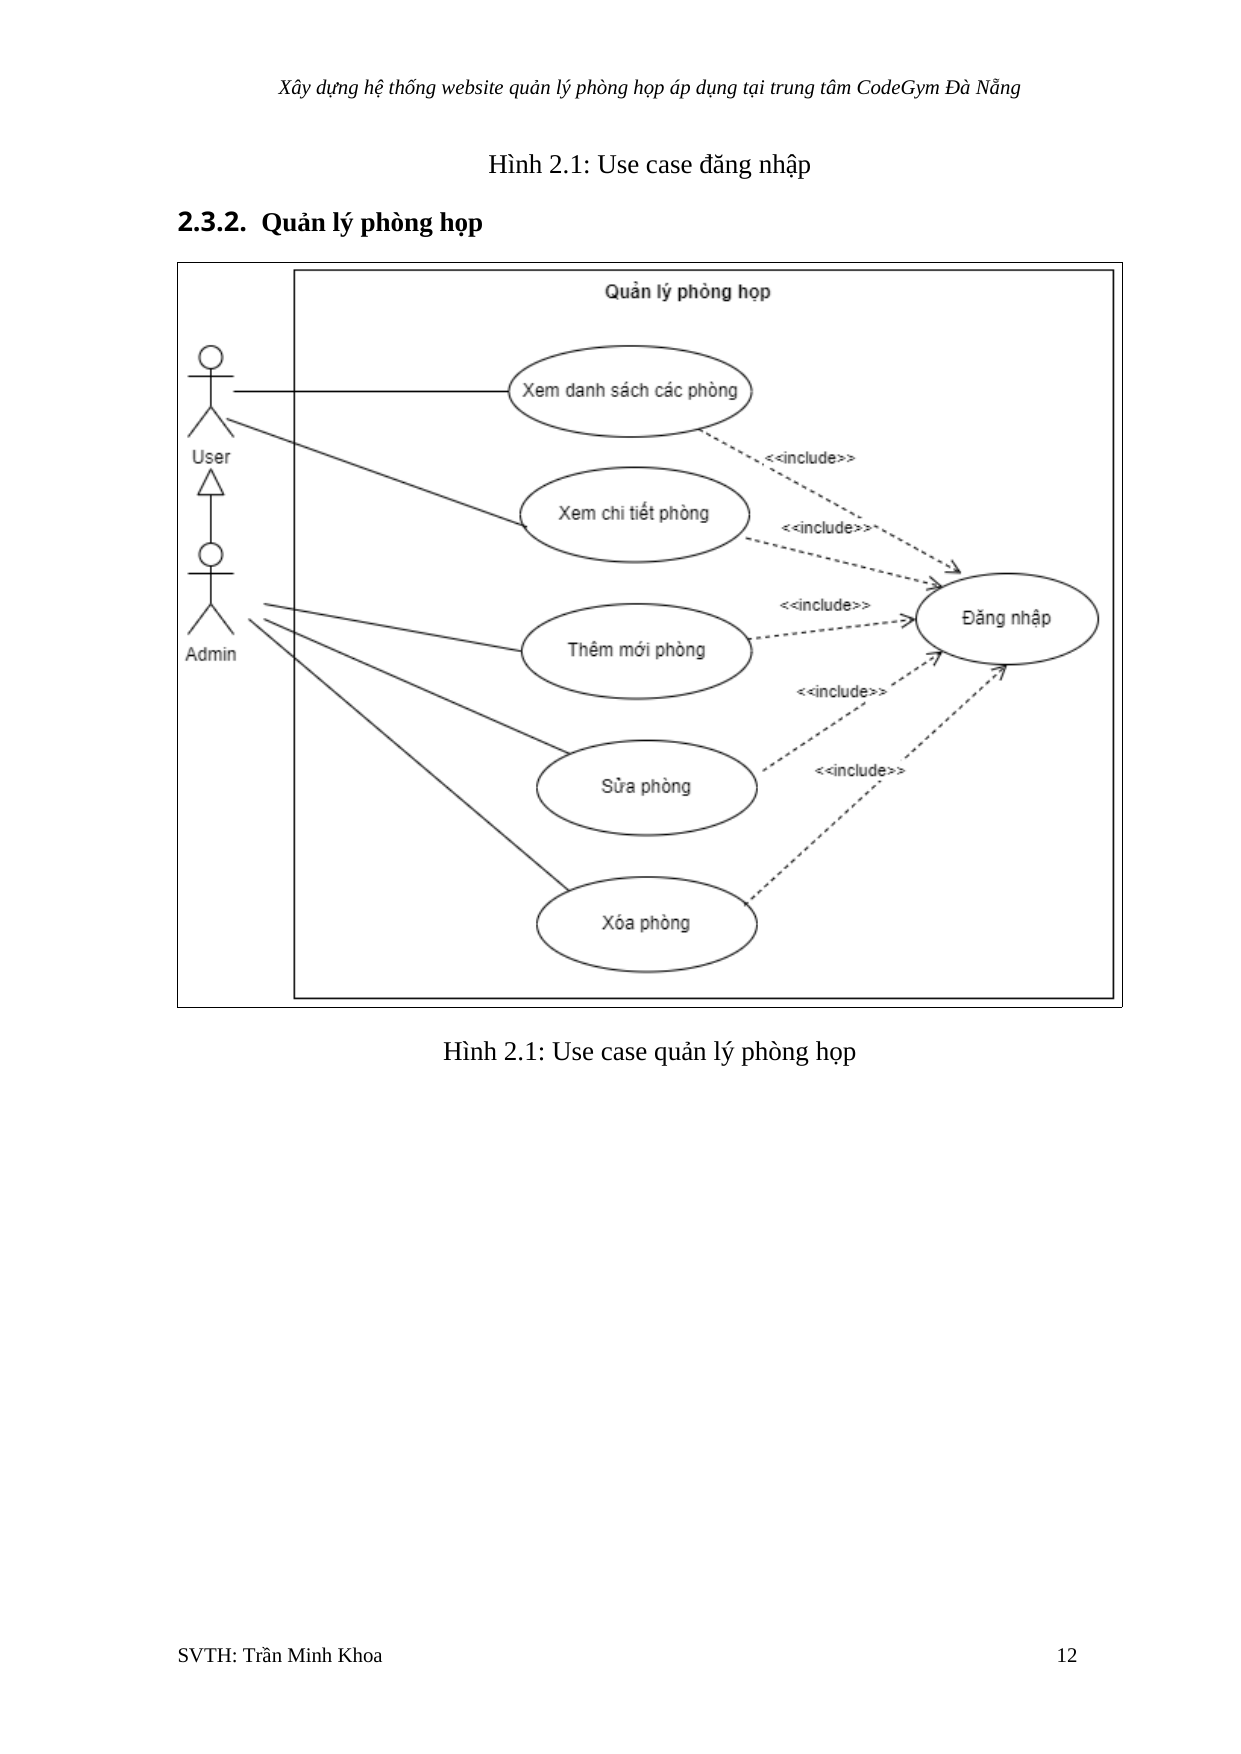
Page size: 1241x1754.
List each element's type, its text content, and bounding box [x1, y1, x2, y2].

subtitle Use case đăng nhập [177, 148, 1122, 179]
picture [178, 263, 1122, 1007]
subtitle Use case quản lý phòng họp [177, 1035, 1122, 1066]
subtitle Quản lý phòng họp [177, 203, 1122, 239]
